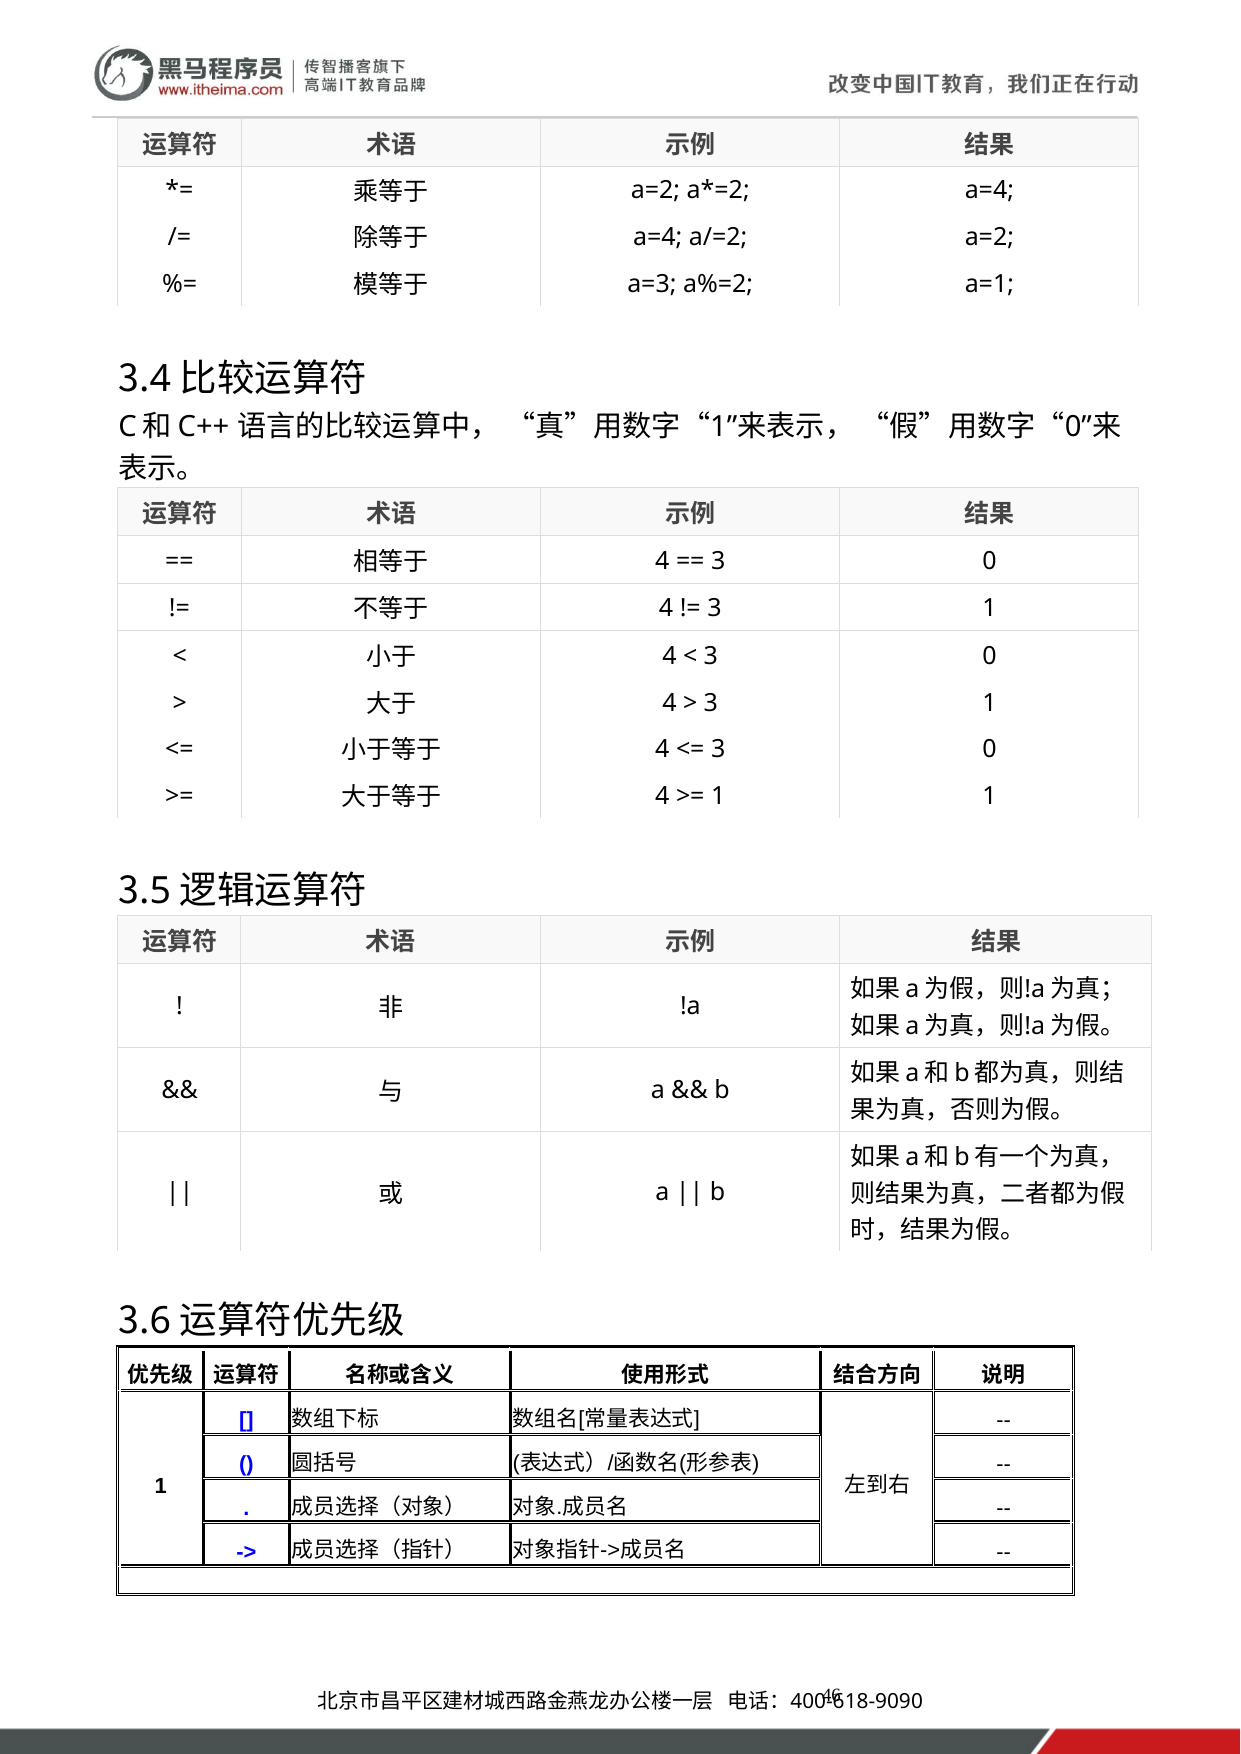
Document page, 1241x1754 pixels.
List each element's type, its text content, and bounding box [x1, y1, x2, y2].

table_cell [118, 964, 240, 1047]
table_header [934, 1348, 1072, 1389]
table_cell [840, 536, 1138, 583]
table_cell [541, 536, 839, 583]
picture [0, 0, 1241, 125]
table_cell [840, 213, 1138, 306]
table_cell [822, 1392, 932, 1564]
picture [0, 1669, 1241, 1754]
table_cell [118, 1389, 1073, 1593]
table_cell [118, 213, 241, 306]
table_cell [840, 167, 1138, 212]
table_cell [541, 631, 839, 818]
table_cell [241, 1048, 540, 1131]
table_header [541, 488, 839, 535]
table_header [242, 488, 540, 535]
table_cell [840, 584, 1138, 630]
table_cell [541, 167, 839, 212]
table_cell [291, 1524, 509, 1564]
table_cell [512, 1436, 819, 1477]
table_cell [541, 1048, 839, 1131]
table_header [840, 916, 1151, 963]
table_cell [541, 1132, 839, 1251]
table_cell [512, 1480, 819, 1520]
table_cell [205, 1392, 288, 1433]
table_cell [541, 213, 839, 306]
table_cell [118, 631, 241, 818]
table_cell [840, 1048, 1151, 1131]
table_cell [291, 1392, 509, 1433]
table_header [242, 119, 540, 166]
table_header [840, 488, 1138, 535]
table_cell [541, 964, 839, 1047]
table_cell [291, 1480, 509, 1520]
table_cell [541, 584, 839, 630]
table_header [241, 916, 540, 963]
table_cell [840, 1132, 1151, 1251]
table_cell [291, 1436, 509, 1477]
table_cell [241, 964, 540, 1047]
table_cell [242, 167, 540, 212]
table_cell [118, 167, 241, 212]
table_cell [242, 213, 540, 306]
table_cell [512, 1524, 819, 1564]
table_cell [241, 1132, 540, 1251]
text C和C++ 语言的比较运算中， “真”用数字“1”来表示， “假”用数字“0”来表示。 [118, 403, 1122, 487]
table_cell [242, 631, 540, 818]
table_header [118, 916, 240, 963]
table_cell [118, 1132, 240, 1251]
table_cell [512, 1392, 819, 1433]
text 3.5 逻辑运算符 [118, 860, 1122, 915]
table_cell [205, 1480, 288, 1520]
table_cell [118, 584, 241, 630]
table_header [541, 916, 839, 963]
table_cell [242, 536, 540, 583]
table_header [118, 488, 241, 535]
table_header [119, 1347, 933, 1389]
text 3.4 比较运算符 [118, 348, 1122, 403]
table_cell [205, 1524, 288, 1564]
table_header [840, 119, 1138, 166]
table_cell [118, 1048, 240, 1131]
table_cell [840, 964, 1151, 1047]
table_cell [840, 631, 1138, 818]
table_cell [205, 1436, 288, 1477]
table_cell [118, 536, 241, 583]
text 3.6 运算符优先级 [118, 1290, 1122, 1345]
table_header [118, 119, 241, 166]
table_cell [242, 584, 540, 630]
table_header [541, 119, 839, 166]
